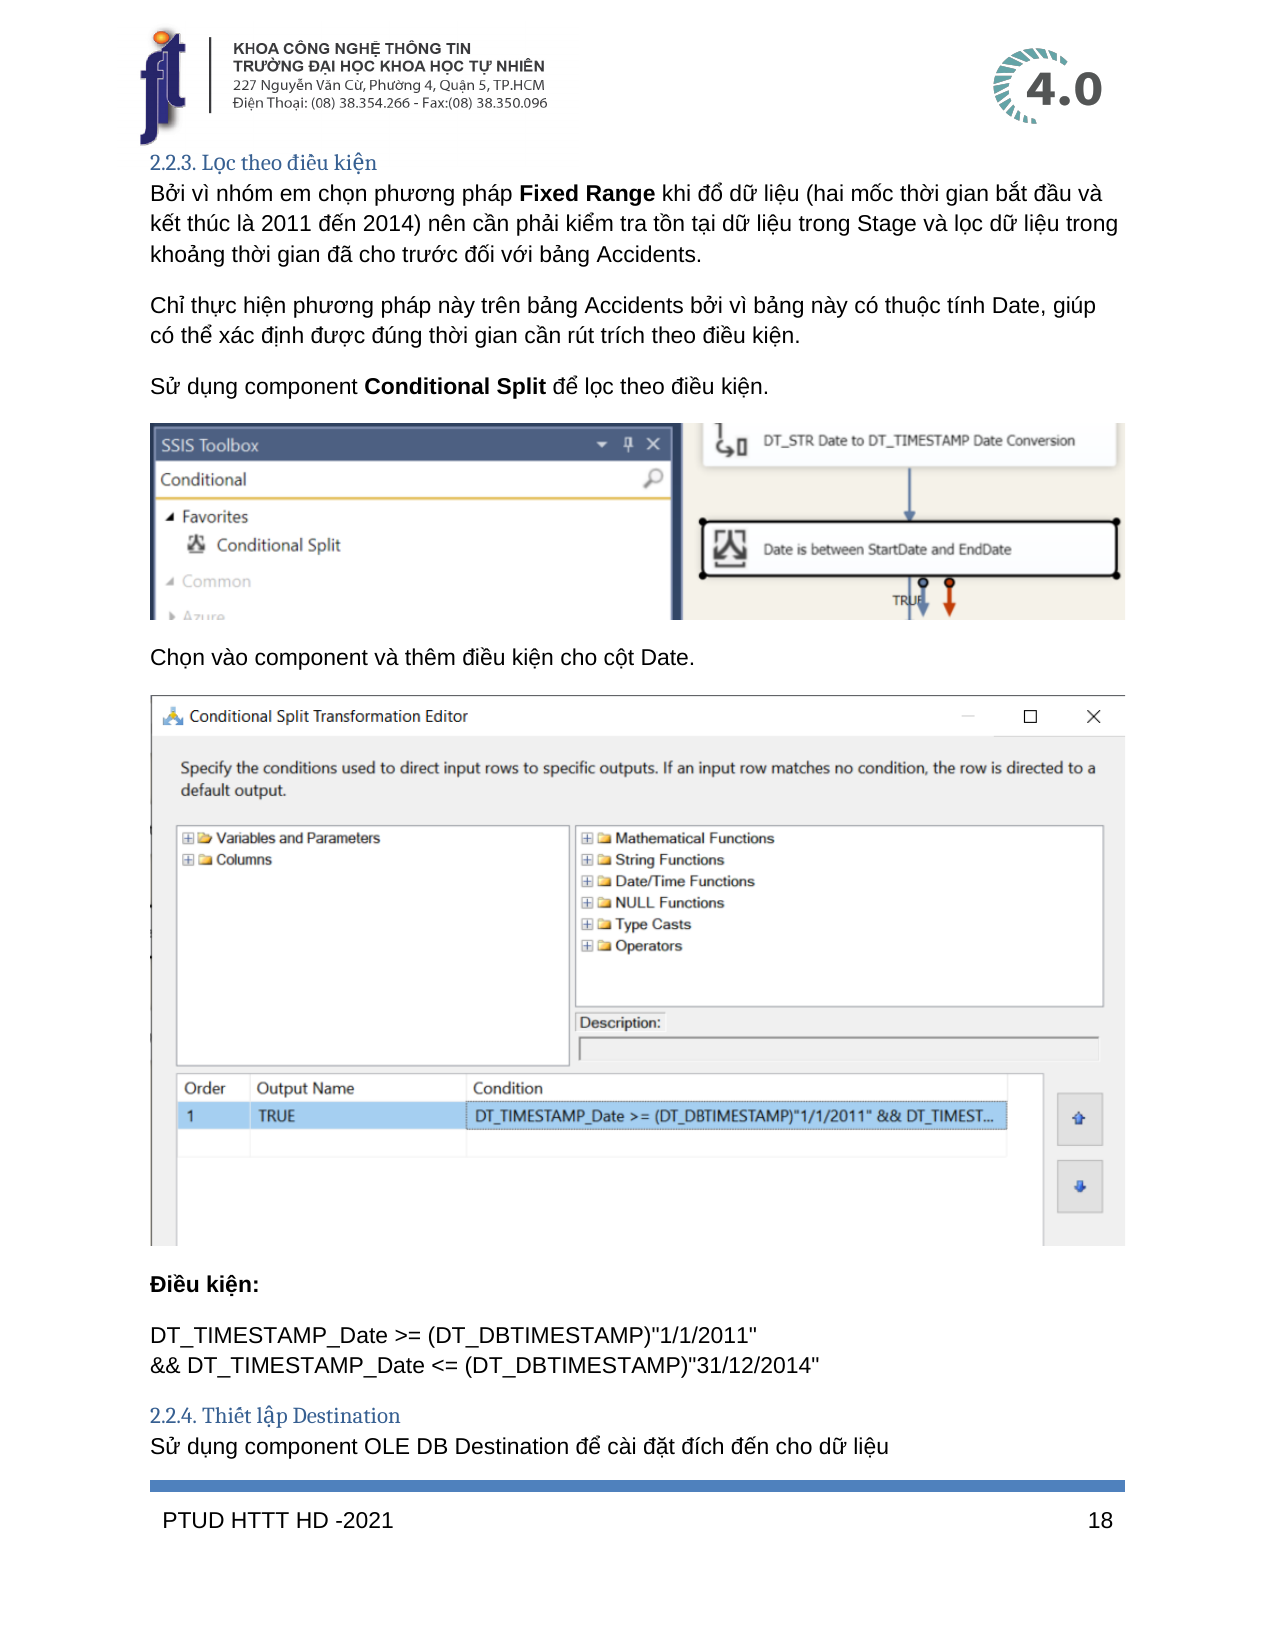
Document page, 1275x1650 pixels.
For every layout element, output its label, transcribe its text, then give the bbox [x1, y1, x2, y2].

text Sử dụng component Conditional Split để lọc theo điều kiện. [150, 373, 1125, 399]
picture [117, 21, 580, 167]
text Chỉ thực hiện phương pháp này trên bảng Accidents bởi vì bảng này có thuộc tính Date, giúp có thể xác định được đúng thời gian cần rút trích theo điều kiện. [150, 292, 1125, 348]
picture [150, 423, 1125, 620]
subtitle 2.2.4. Thiết lập Destination [150, 1403, 1125, 1429]
text Bởi vì nhóm em chọn phương pháp Fixed Range khi đổ dữ liệu (hai mốc thời gian bắt đầu và kết thúc là 2011 đến 2014) nên cần phải kiểm tra tồn tại dữ liệu trong Stage và lọc dữ liệu trong khoảng thời gian đã cho trước đối với bảng Accidents. [150, 180, 1125, 267]
picture [150, 695, 1125, 1246]
text Chọn vào component và thêm điều kiện cho cột Date. [150, 644, 1125, 670]
picture [985, 41, 1108, 127]
subtitle 2.2.3. Lọc theo điều kiện [150, 150, 1125, 176]
text DT_TIMESTAMP_Date >= (DT_DBTIMESTAMP)"1/1/2011" && DT_TIMESTAMP_Date <= (DT_DBTIMESTAMP)"31/12/2014" [150, 1322, 1125, 1378]
text Điều kiện: [150, 1271, 1125, 1297]
text Sử dụng component OLE DB Destination để cài đặt đích đến cho dữ liệu [150, 1433, 1125, 1459]
